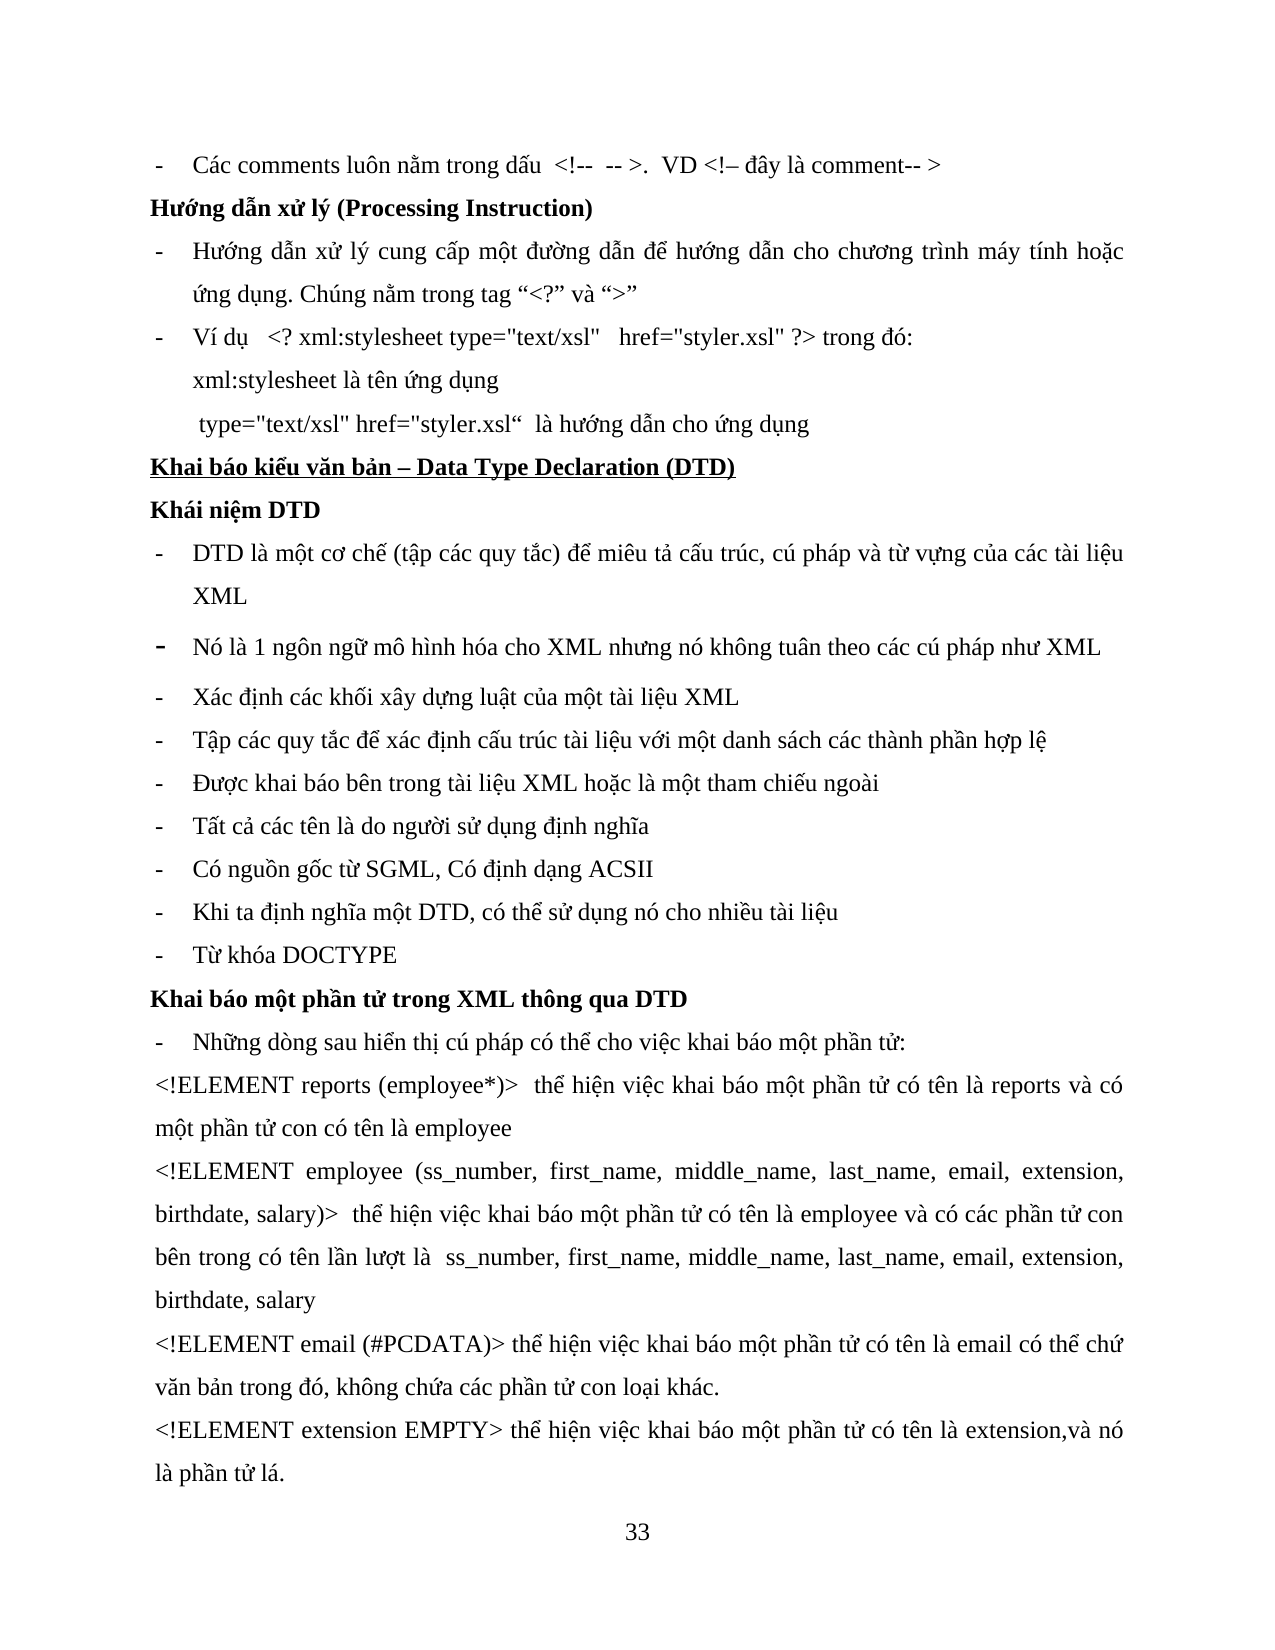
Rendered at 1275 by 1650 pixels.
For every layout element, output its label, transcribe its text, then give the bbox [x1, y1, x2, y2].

text <!ELEMENT extension EMPTY> thể hiện việc khai báo một phần tử có tên là extension,và nó là phần tử lá. [155, 1415, 1125, 1487]
list Nó là 1 ngôn ngữ mô hình hóa cho XML nhưng nó không tuân theo các cú pháp như XML [155, 624, 1125, 663]
text xml:stylesheet là tên ứng dụng [192, 366, 1125, 394]
list Hướng dẫn xử lý cung cấp một đường dẫn để hướng dẫn cho chương trình máy tính hoặc ứng dụng. Chúng nằm trong tag “<?” và “>” [155, 236, 1125, 308]
list Khi ta định nghĩa một DTD, có thể sử dụng nó cho nhiều tài liệu [155, 897, 1125, 926]
list Ví dụ <? xml:stylesheet type="text/xsl" href="styler.xsl" ?> trong đó: [155, 322, 1125, 351]
list Có nguồn gốc từ SGML, Có định dạng ACSII [155, 854, 1125, 883]
subtitle Khai báo kiểu văn bản – Data Type Declaration (DTD) [150, 452, 1125, 481]
text Khai báo một phần tử trong XML thông qua DTD [150, 984, 1125, 1012]
list Các comments luôn nằm trong dấu <!-- -- >. VD <!– đây là comment-- > [155, 150, 1125, 179]
list Những dòng sau hiển thị cú pháp có thể cho việc khai báo một phần tử: [155, 1027, 1125, 1056]
list Xác định các khối xây dựng luật của một tài liệu XML [155, 682, 1125, 711]
text <!ELEMENT email (#PCDATA)> thể hiện việc khai báo một phần tử có tên là email có thể chứ văn bản trong đó, không chứa các phần tử con loại khác. [155, 1329, 1125, 1401]
text Khái niệm DTD [150, 495, 1125, 524]
text <!ELEMENT employee (ss_number, first_name, middle_name, last_name, email, extension, birthdate, salary)> thể hiện việc khai báo một phần tử có tên là employee và có các phần tử con bên trong có tên lần lượt là ss_number, first_name, middle_name, last_name, email, extension, birthdate, salary [155, 1156, 1125, 1314]
list DTD là một cơ chế (tập các quy tắc) để miêu tả cấu trúc, cú pháp và từ vựng của các tài liệu XML [155, 538, 1125, 610]
text <!ELEMENT reports (employee*)> thể hiện việc khai báo một phần tử có tên là reports và có một phần tử con có tên là employee [155, 1070, 1125, 1142]
list Từ khóa DOCTYPE [155, 941, 1125, 969]
list Tập các quy tắc để xác định cấu trúc tài liệu với một danh sách các thành phần hợp lệ [155, 725, 1125, 754]
list Được khai báo bên trong tài liệu XML hoặc là một tham chiếu ngoài [155, 768, 1125, 797]
list Tất cả các tên là do người sử dụng định nghĩa [155, 811, 1125, 840]
text Hướng dẫn xử lý (Processing Instruction) [150, 193, 1125, 222]
text type="text/xsl" href="styler.xsl“ là hướng dẫn cho ứng dụng [192, 409, 1125, 437]
